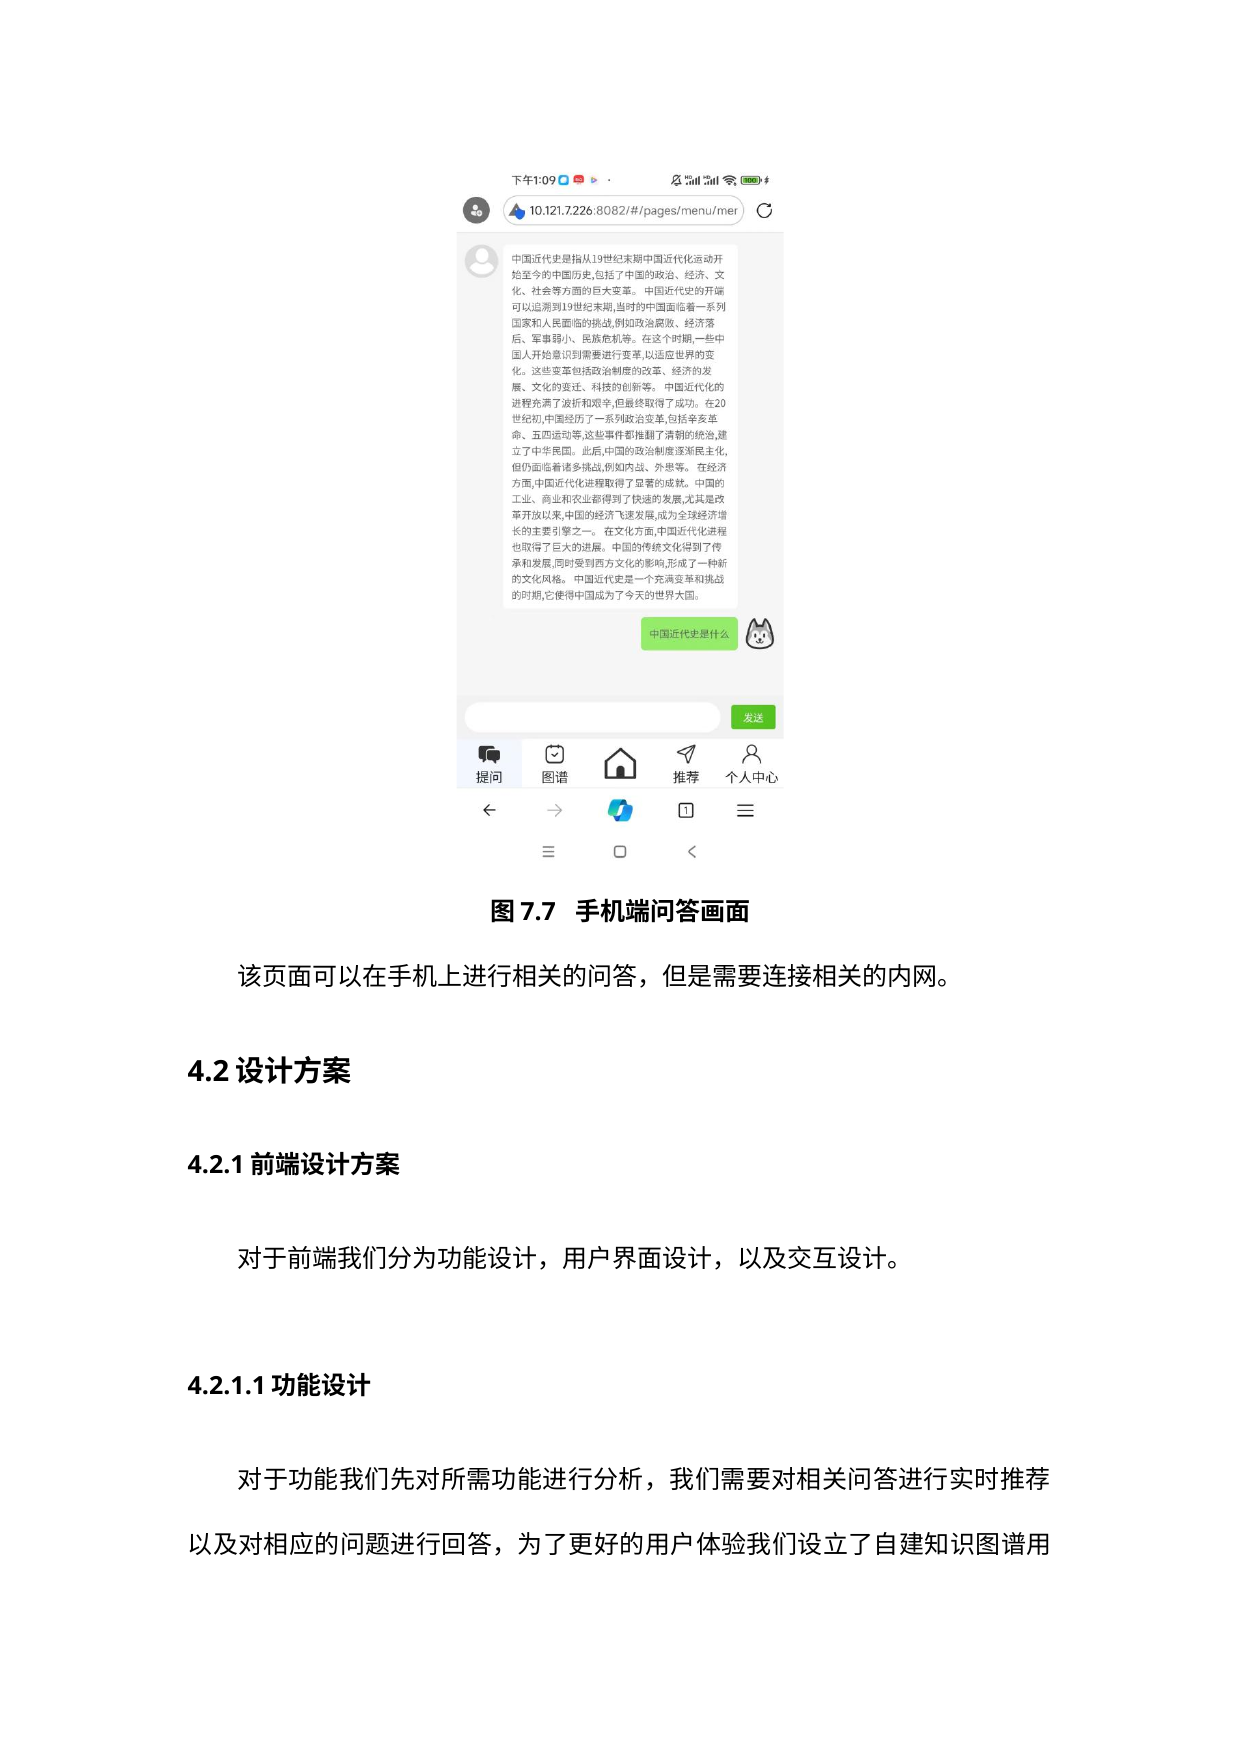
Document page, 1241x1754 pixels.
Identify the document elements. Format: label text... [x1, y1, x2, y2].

list 对于前端我们分为功能设计，用户界面设计，以及交互设计。 [187, 1224, 1053, 1289]
subtitle 4.2设计方案 [187, 1036, 1053, 1101]
text 图7.7 手机端问答画面 [187, 877, 1053, 942]
picture [456, 162, 784, 871]
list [187, 1445, 1053, 1575]
text 该页面可以在手机上进行相关的问答，但是需要连接相关的内网。 [187, 942, 1053, 1007]
subtitle 4.2.1.1功能设计 [187, 1351, 1053, 1416]
subtitle 4.2.1前端设计方案 [187, 1130, 1053, 1195]
